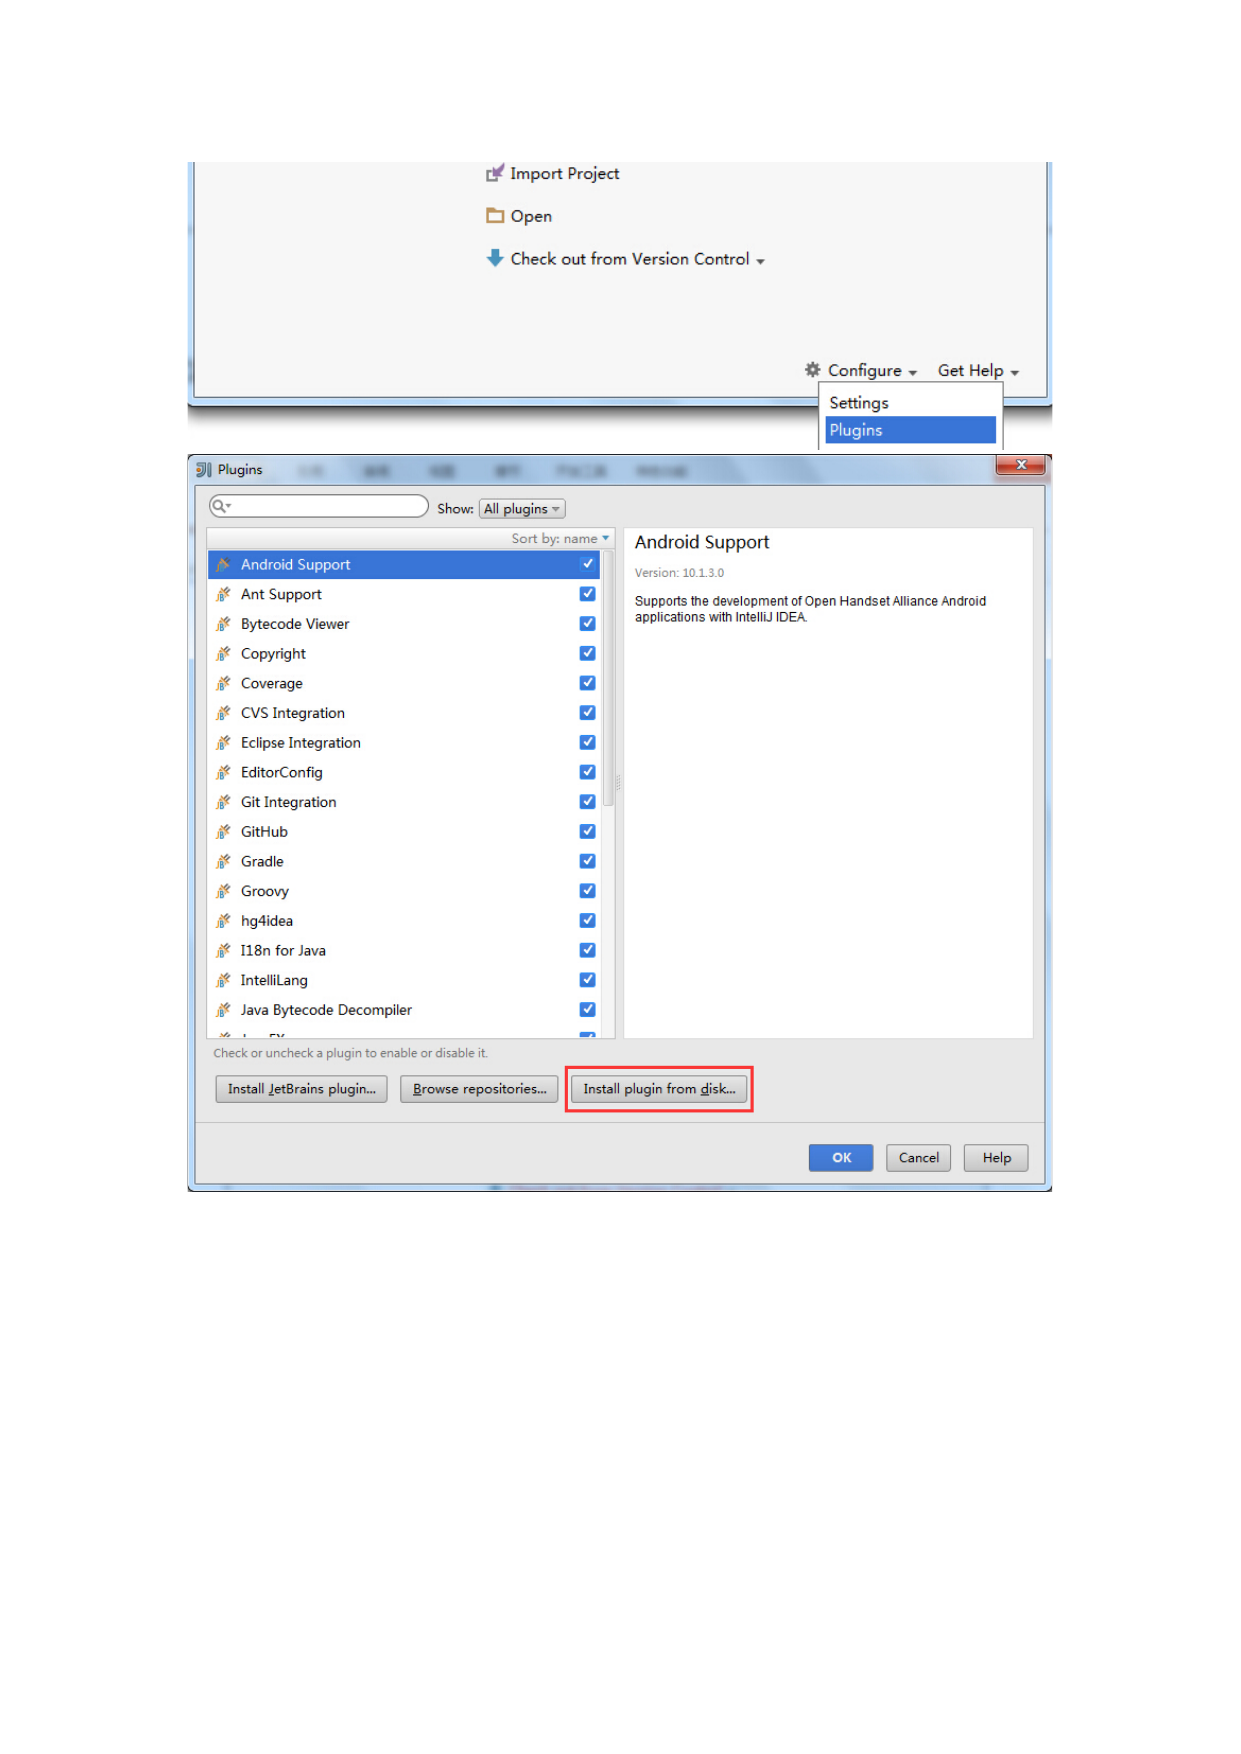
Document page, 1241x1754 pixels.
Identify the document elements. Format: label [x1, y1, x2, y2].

picture [187, 454, 1053, 1192]
picture [187, 162, 1053, 450]
